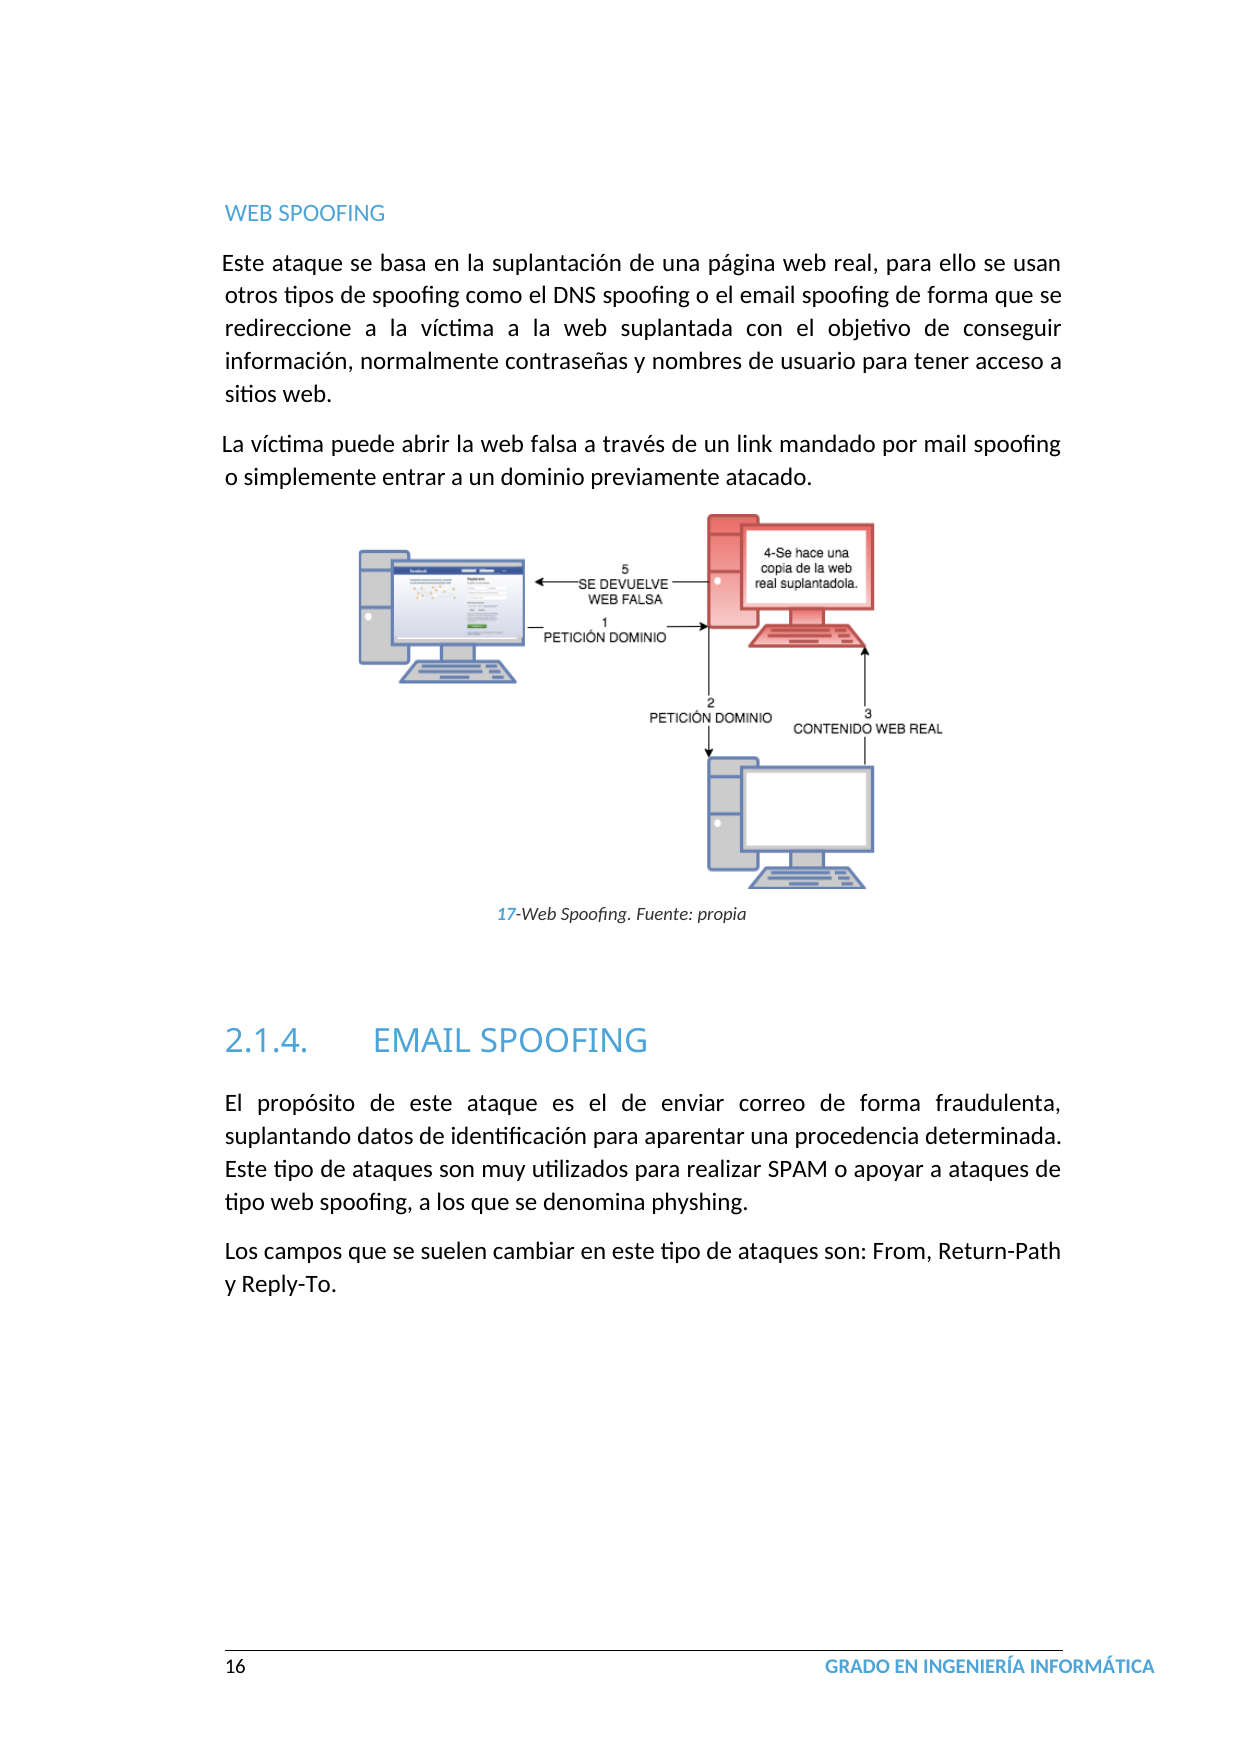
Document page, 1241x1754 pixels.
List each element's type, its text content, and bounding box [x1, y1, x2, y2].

text Este ataque se basa en la suplantación de una página web real, para ello se usan otros tipos de spoofing como el DNS spoofing o el email spoofing de forma que se redireccione a la víctima a la web suplantada con el objetivo de conseguir información, normalmente contraseñas y nombres de usuario para tener acceso a sitios web. [222, 247, 1063, 409]
subtitle EMAIL SPOOFING [224, 1016, 1063, 1062]
text WEB SPOOFING [224, 197, 1063, 228]
text Los campos que se suelen cambiar en este tipo de ataques son: From, Return-Path y Reply-To. [224, 1235, 1063, 1299]
text La víctima puede abrir la web falsa a través de un link mandado por mail spoofing o simplemente entrar a un dominio previamente atacado. [222, 428, 1063, 491]
text El propósito de este ataque es el de enviar correo de forma fraudulenta, suplantando datos de identificación para aparentar una procedencia determinada. Este tipo de ataques son muy utilizados para realizar SPAM o apoyar a ataques de tipo web spoofing, a los que se denomina physhing. [224, 1087, 1063, 1216]
picture [358, 514, 943, 889]
